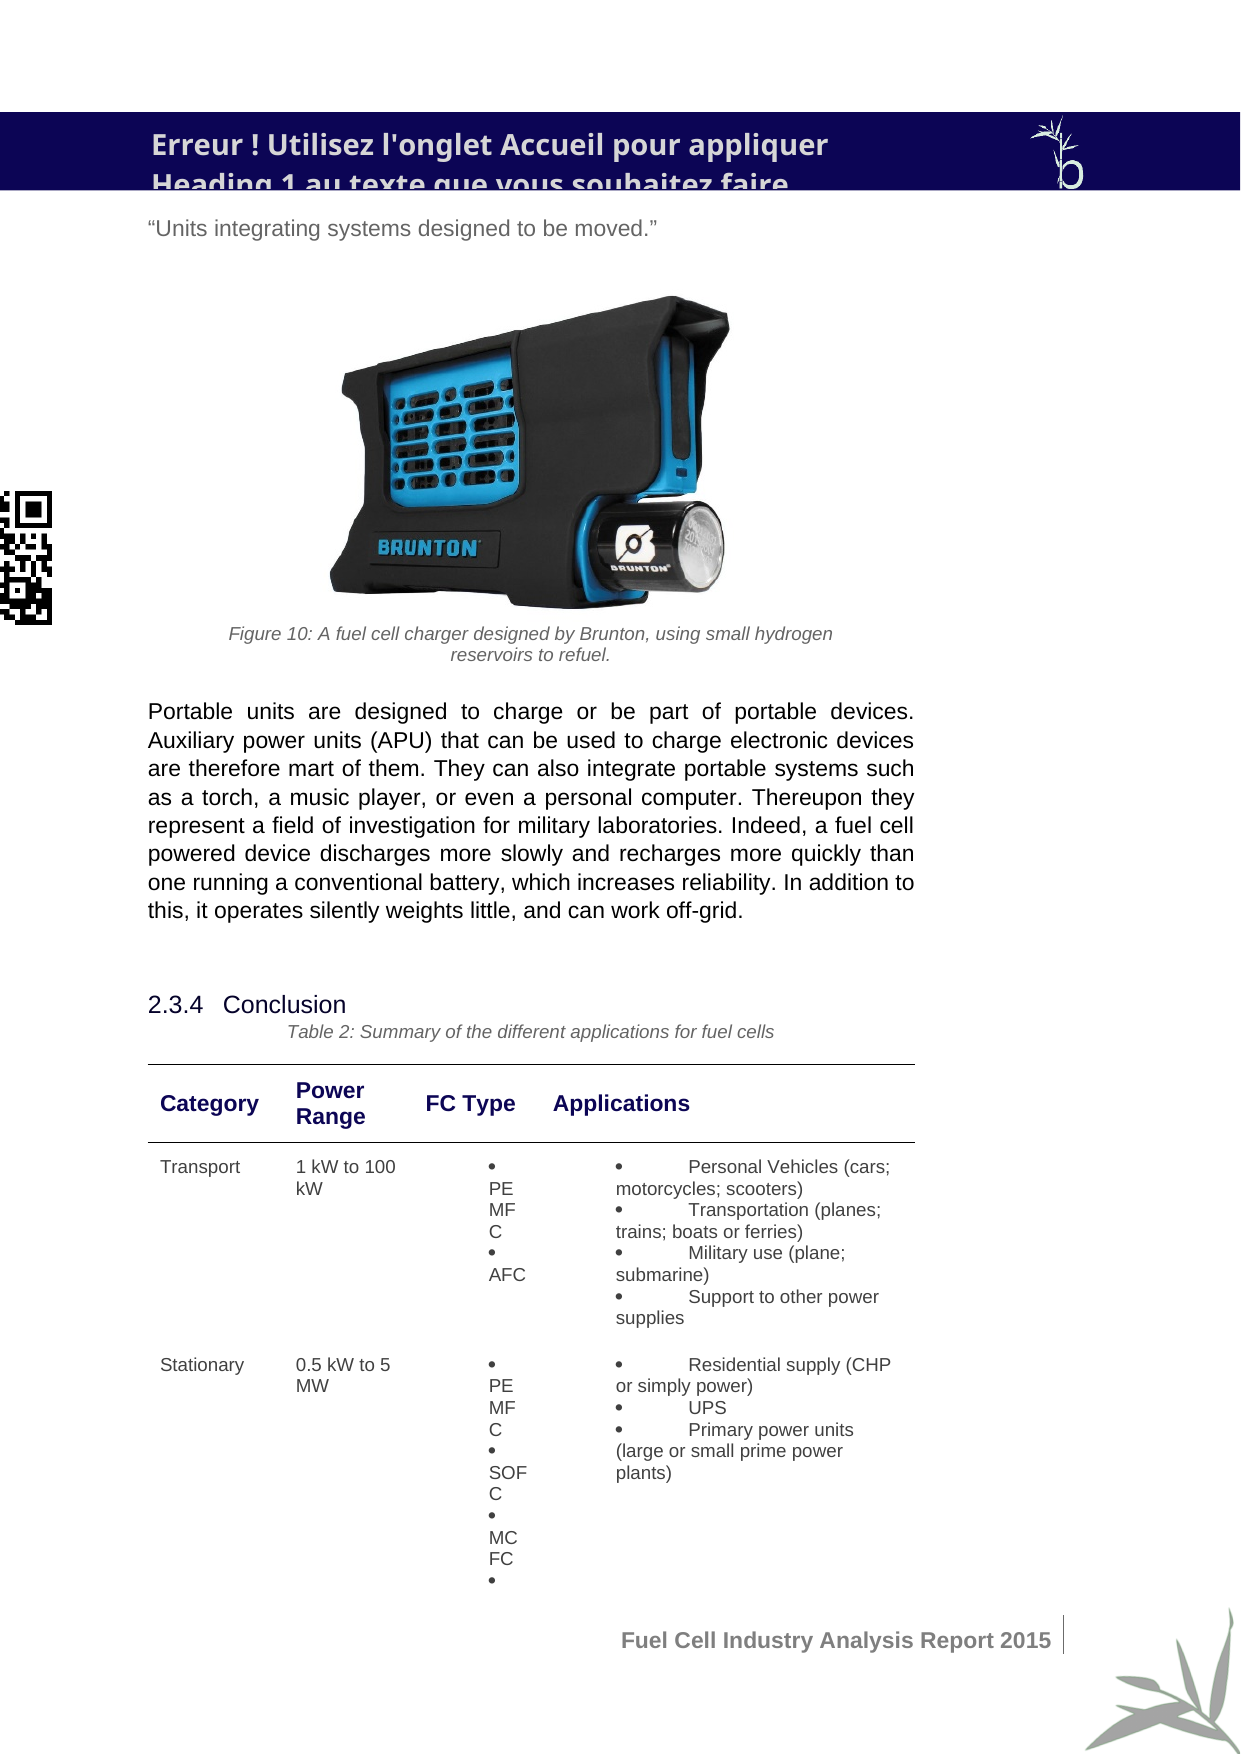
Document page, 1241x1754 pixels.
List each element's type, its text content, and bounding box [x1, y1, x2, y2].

picture [1068, 1607, 1241, 1754]
text “Units integrating systems designed to be moved.” [148, 215, 915, 242]
table_cell PEMFC SOFC MCFC PAFC AFC [414, 1341, 541, 1591]
table_cell Stationary [148, 1341, 284, 1591]
table_header Category [148, 1065, 284, 1142]
table_header Power Range [284, 1065, 413, 1142]
text Table 2: Summary of the different applications for fuel cells [148, 1021, 915, 1043]
table_cell Residential supply (CHP or simply power) UPS Primary power units (large or small prime power plants) [541, 1341, 915, 1591]
table_header Applications [541, 1065, 915, 1142]
picture [0, 470, 74, 647]
subtitle Conclusion [148, 990, 915, 1019]
table_cell Personal Vehicles (cars; motorcycles; scooters) Transportation (planes; trains; boats or ferries) Military use (plane; submarine) Support to other power supplies [541, 1143, 915, 1341]
table_cell 1 kW to 100 kW [284, 1143, 413, 1341]
table_cell 0.5 kW to 5 MW [284, 1341, 413, 1591]
table_cell Transport [148, 1143, 284, 1341]
table_header FC Type [414, 1065, 541, 1142]
picture [231, 252, 832, 622]
table_cell PEMFC AFC [414, 1143, 541, 1341]
